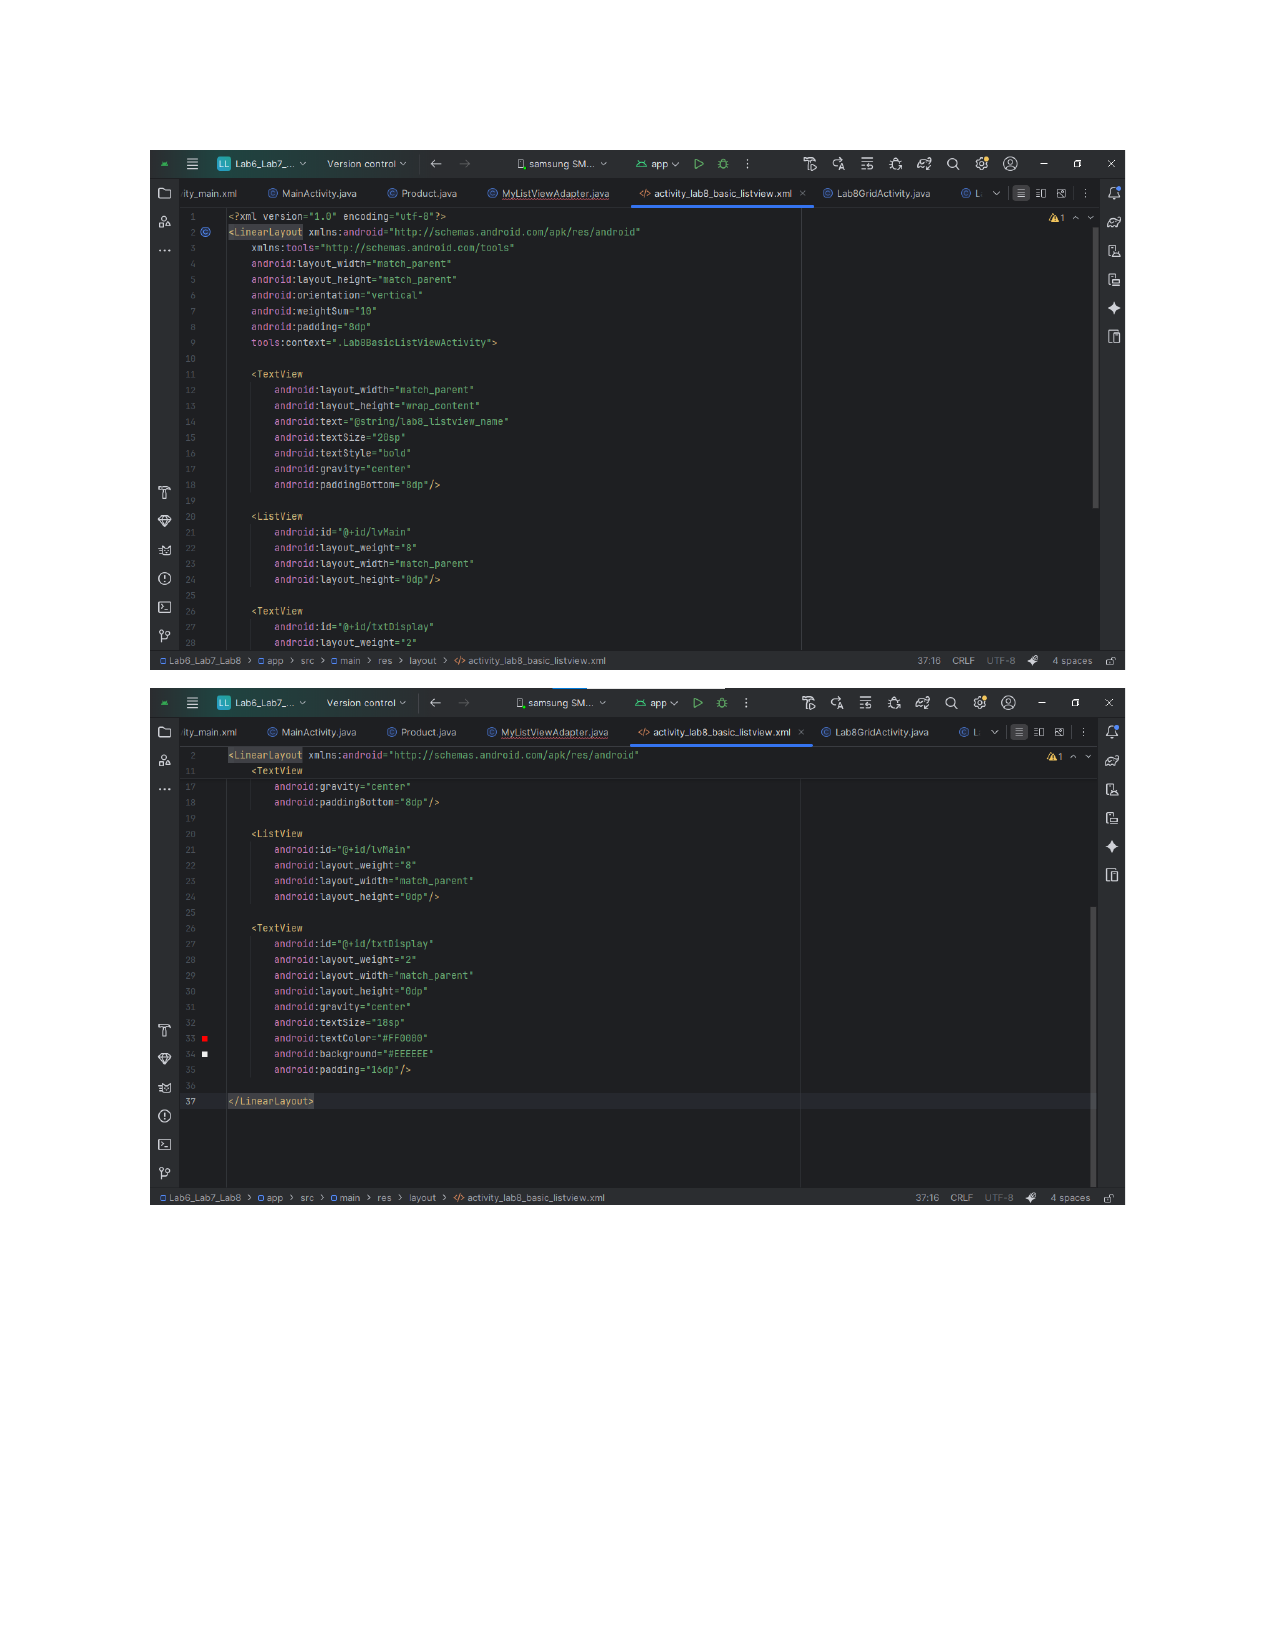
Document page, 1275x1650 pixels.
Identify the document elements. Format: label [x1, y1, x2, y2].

picture [150, 150, 1125, 670]
picture [150, 688, 1125, 1205]
